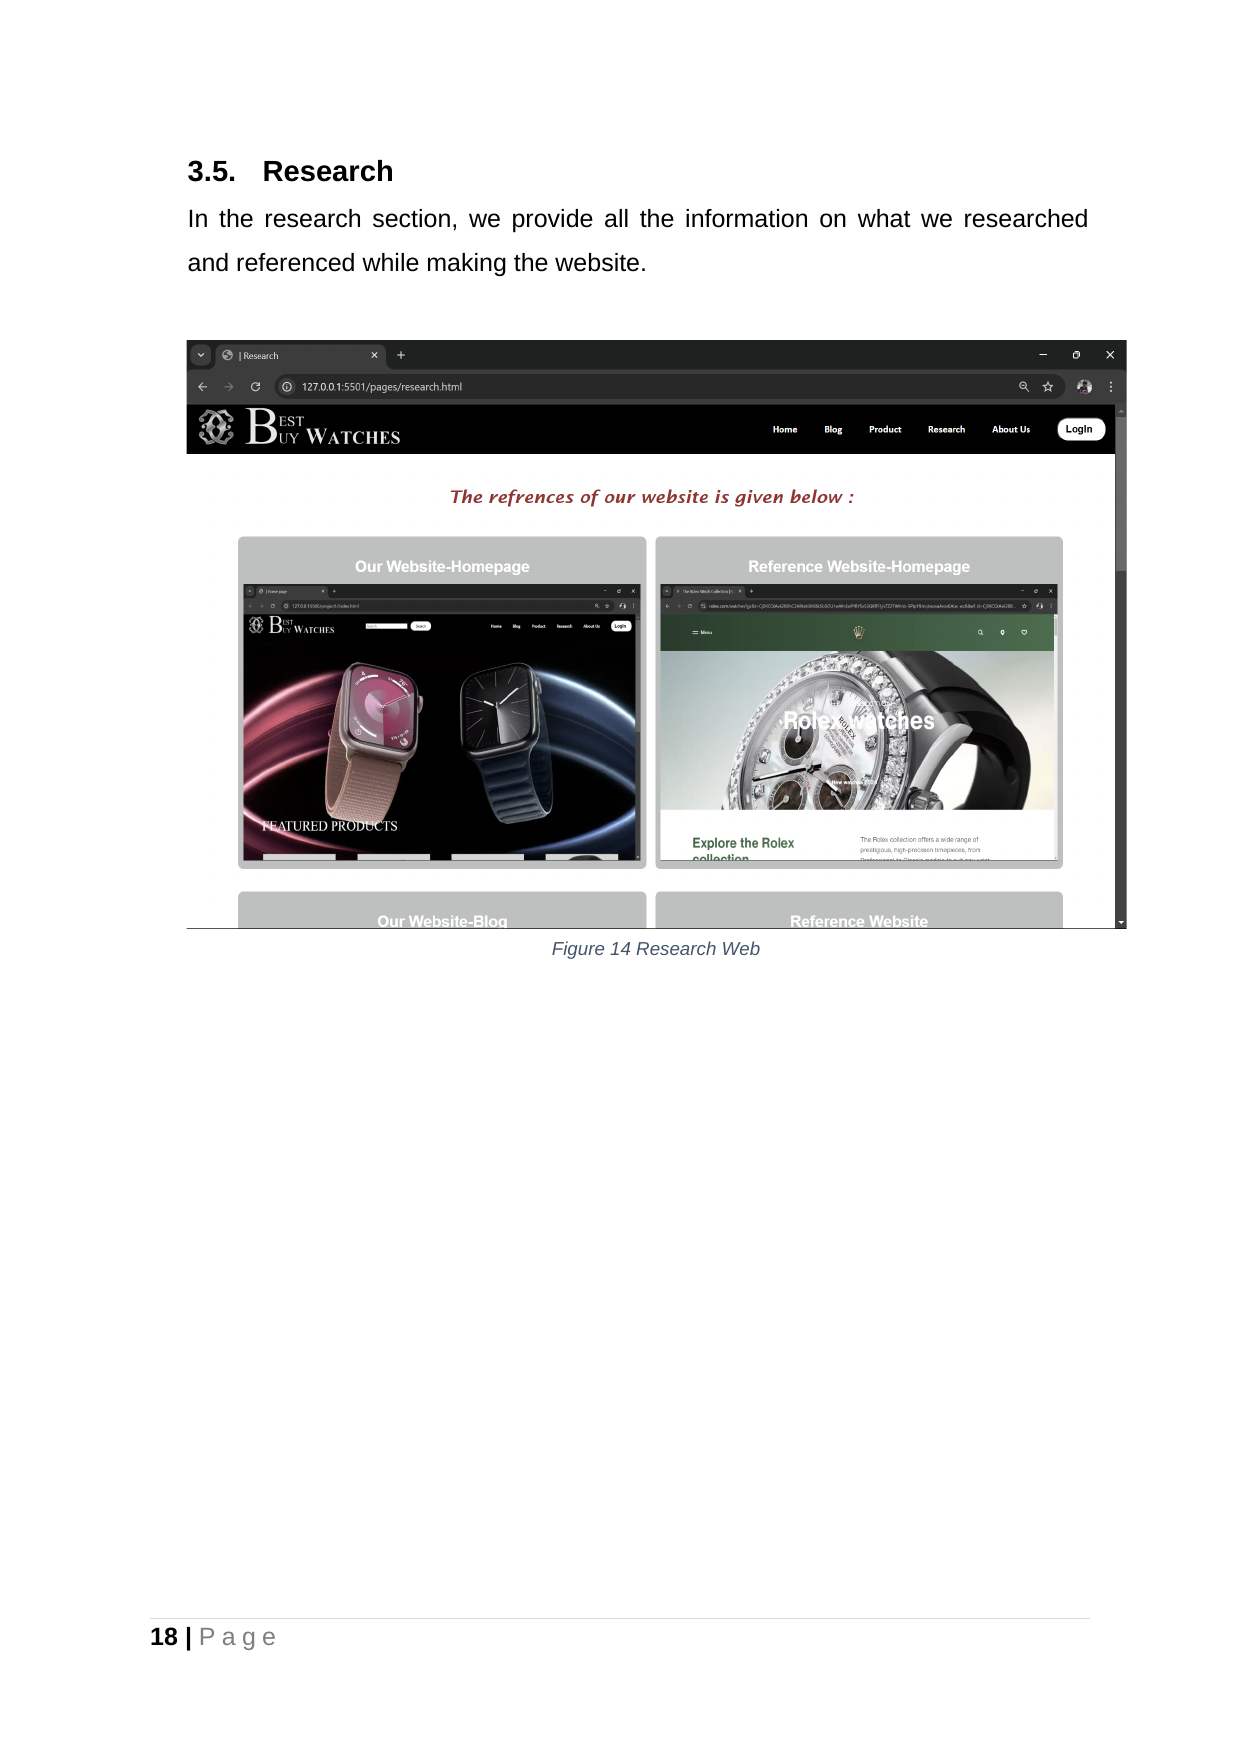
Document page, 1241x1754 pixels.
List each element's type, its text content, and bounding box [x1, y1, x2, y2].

text In the research section, we provide all the information on what we researched and referenced while making the website. [187, 204, 1090, 276]
picture [186, 340, 1127, 929]
subtitle Research [187, 154, 1090, 188]
